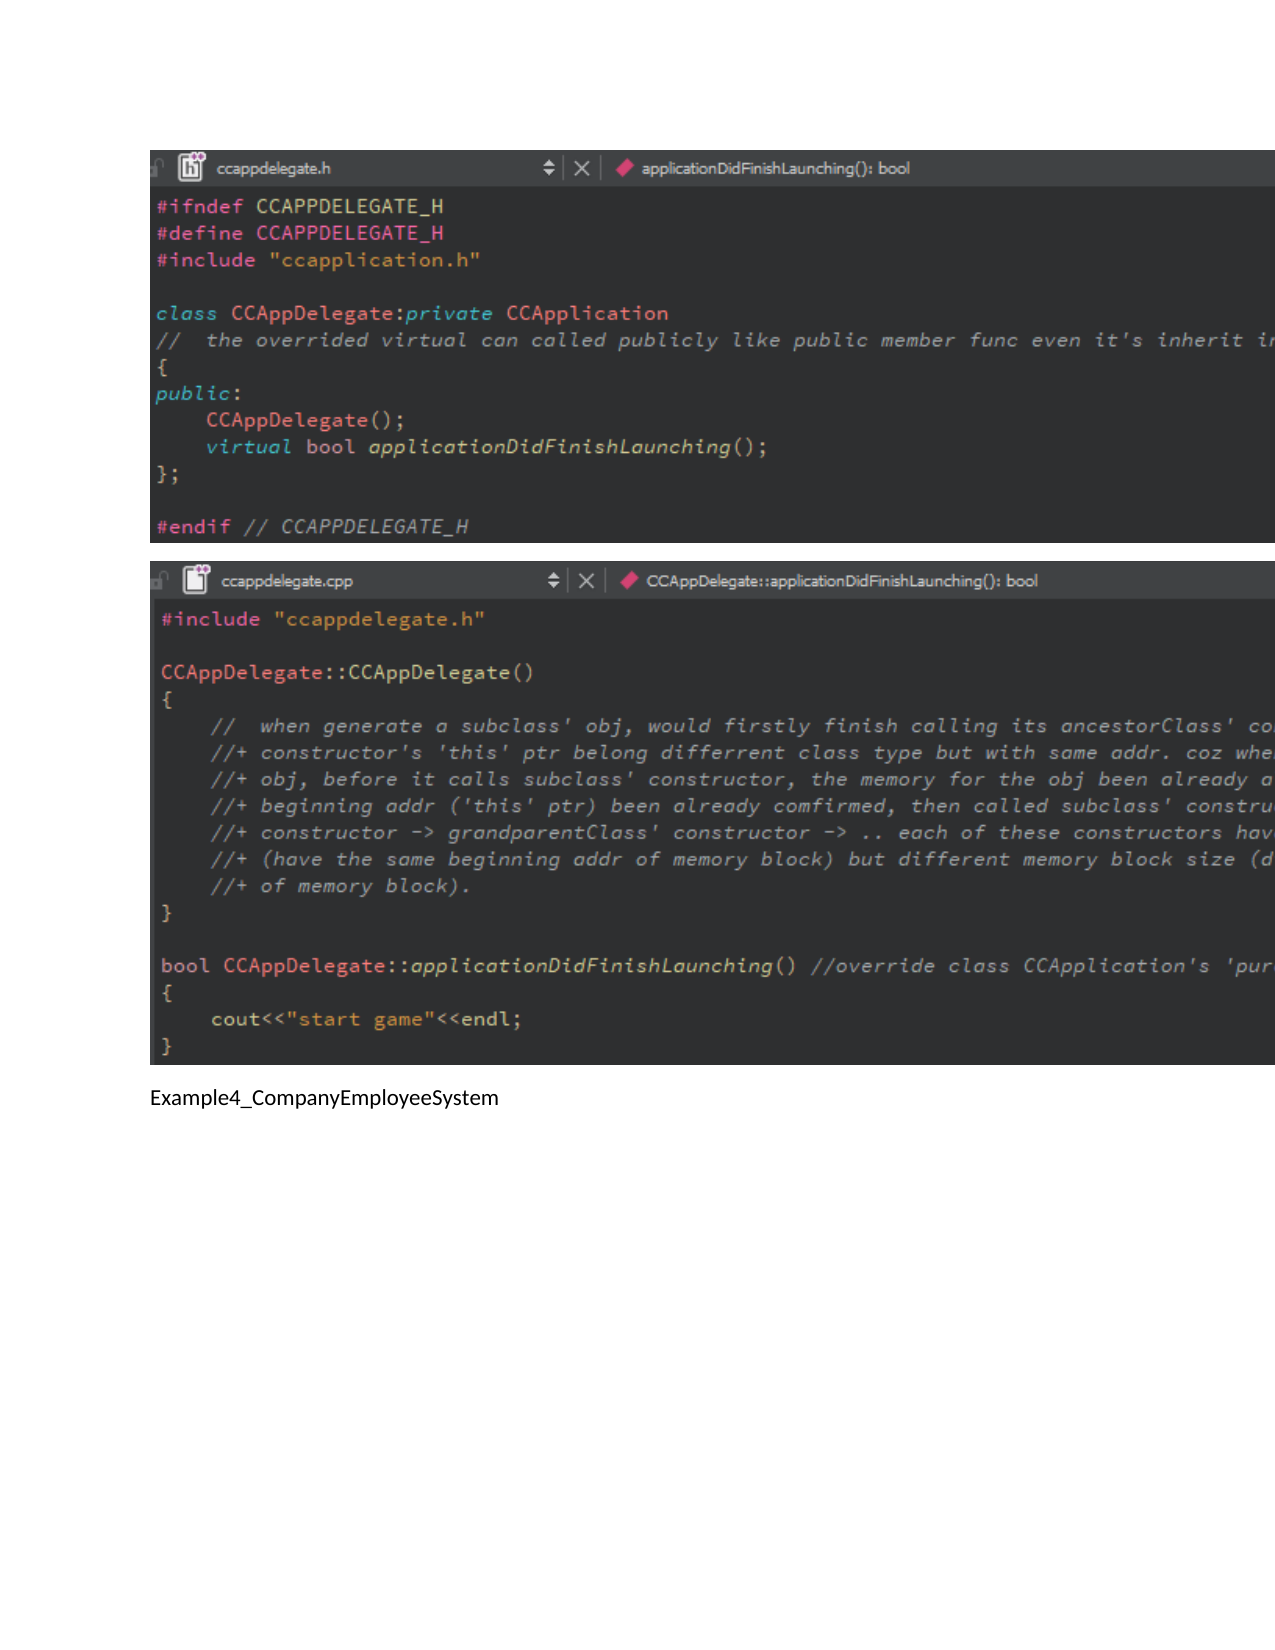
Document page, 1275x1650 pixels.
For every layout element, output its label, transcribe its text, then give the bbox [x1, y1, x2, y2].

picture [150, 561, 1275, 1065]
picture [150, 150, 1275, 543]
text Example4_CompanyEmployeeSystem [150, 1083, 1125, 1111]
